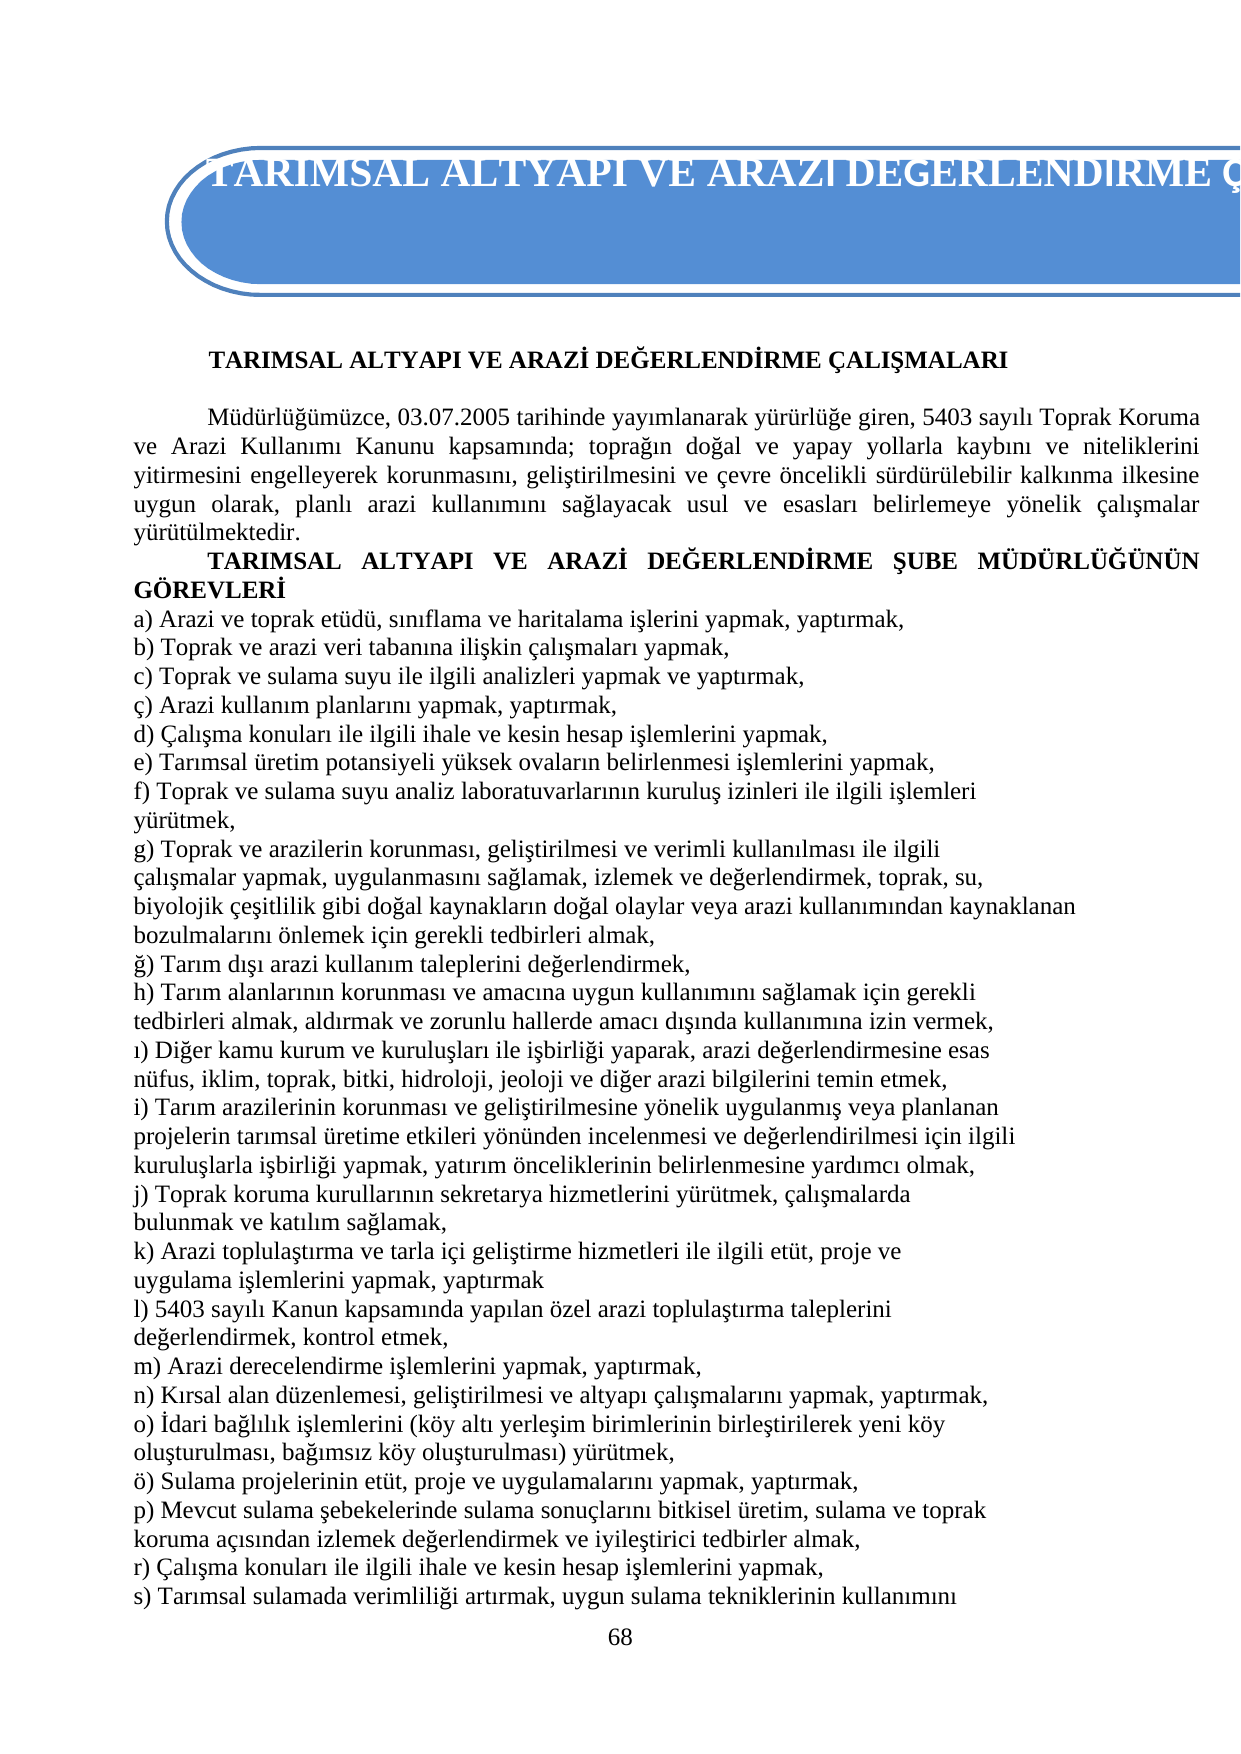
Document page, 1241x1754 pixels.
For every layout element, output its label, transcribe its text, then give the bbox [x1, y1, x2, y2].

text nüfus, iklim, toprak, bitki, hidroloji, jeoloji ve diğer arazi bilgilerini temin etmek, [133, 1064, 1201, 1092]
text çalışmalar yapmak, uygulanmasını sağlamak, izlemek ve değerlendirmek, toprak, su, [133, 862, 1201, 891]
text yürütmek, [133, 805, 1201, 834]
text projelerin tarımsal üretime etkileri yönünden incelenmesi ve değerlendirilmesi için ilgili [133, 1121, 1201, 1150]
text bulunmak ve katılım sağlamak, [133, 1207, 1201, 1236]
text i) Tarım arazilerinin korunması ve geliştirilmesine yönelik uygulanmış veya planlanan [133, 1092, 1201, 1121]
text a) Arazi ve toprak etüdü, sınıflama ve haritalama işlerini yapmak, yaptırmak, [133, 604, 1201, 632]
text TARIMSAL ALTYAPI VE ARAZİ DEĞERLENDİRME ŞUBE MÜDÜRLÜĞÜNÜN GÖREVLERİ [133, 546, 1201, 604]
text j) Toprak koruma kurullarının sekretarya hizmetlerini yürütmek, çalışmalarda [133, 1179, 1201, 1207]
text kuruluşlarla işbirliği yapmak, yatırım önceliklerinin belirlenmesine yardımcı olmak, [133, 1150, 1201, 1179]
text k) Arazi toplulaştırma ve tarla içi geliştirme hizmetleri ile ilgili etüt, proje ve [133, 1236, 1201, 1265]
text değerlendirmek, kontrol etmek, [133, 1322, 1201, 1351]
text n) Kırsal alan düzenlemesi, geliştirilmesi ve altyapı çalışmalarını yapmak, yaptırmak, [133, 1380, 1201, 1409]
text l) 5403 sayılı Kanun kapsamında yapılan özel arazi toplulaştırma taleplerini [133, 1294, 1201, 1322]
text oluşturulması, bağımsız köy oluşturulması) yürütmek, [133, 1437, 1201, 1466]
text r) Çalışma konuları ile ilgili ihale ve kesin hesap işlemlerini yapmak, [133, 1552, 1201, 1581]
text m) Arazi derecelendirme işlemlerini yapmak, yaptırmak, [133, 1351, 1201, 1380]
text ı) Diğer kamu kurum ve kuruluşları ile işbirliği yaparak, arazi değerlendirmesine esas [133, 1035, 1201, 1064]
text h) Tarım alanlarının korunması ve amacına uygun kullanımını sağlamak için gerekli [133, 977, 1201, 1006]
text c) Toprak ve sulama suyu ile ilgili analizleri yapmak ve yaptırmak, [133, 661, 1201, 690]
text o) İdari bağlılık işlemlerini (köy altı yerleşim birimlerinin birleştirilerek yeni köy [133, 1409, 1201, 1437]
text f) Toprak ve sulama suyu analiz laboratuvarlarının kuruluş izinleri ile ilgili işlemleri [133, 776, 1201, 805]
text tedbirleri almak, aldırmak ve zorunlu hallerde amacı dışında kullanımına izin vermek, [133, 1006, 1201, 1035]
text uygulama işlemlerini yapmak, yaptırmak [133, 1265, 1201, 1294]
text b) Toprak ve arazi veri tabanına ilişkin çalışmaları yapmak, [133, 632, 1201, 661]
text biyolojik çeşitlilik gibi doğal kaynakların doğal olaylar veya arazi kullanımından kaynaklanan [133, 891, 1201, 920]
text p) Mevcut sulama şebekelerinde sulama sonuçlarını bitkisel üretim, sulama ve toprak [133, 1495, 1201, 1524]
text d) Çalışma konuları ile ilgili ihale ve kesin hesap işlemlerini yapmak, [133, 719, 1201, 747]
text TARIMSAL ALTYAPI VE ARAZİ DEĞERLENDİRME ÇALIŞMALARI [133, 345, 1201, 374]
text Müdürlüğümüzce, 03.07.2005 tarihinde yayımlanarak yürürlüğe giren, 5403 sayılı Toprak Koruma ve Arazi Kullanımı Kanunu kapsamında; toprağın doğal ve yapay yollarla kaybını ve niteliklerini yitirmesini engelleyerek korunmasını, geliştirilmesini ve çevre öncelikli sürdürülebilir kalkınma ilkesine uygun olarak, planlı arazi kullanımını sağlayacak usul ve esasları belirlemeye yönelik çalışmalar yürütülmektedir. [133, 402, 1201, 546]
text ö) Sulama projelerinin etüt, proje ve uygulamalarını yapmak, yaptırmak, [133, 1466, 1201, 1495]
text ğ) Tarım dışı arazi kullanım taleplerini değerlendirmek, [133, 949, 1201, 977]
text s) Tarımsal sulamada verimliliği artırmak, uygun sulama tekniklerinin kullanımını [133, 1581, 1201, 1610]
text e) Tarımsal üretim potansiyeli yüksek ovaların belirlenmesi işlemlerini yapmak, [133, 747, 1201, 776]
text koruma açısından izlemek değerlendirmek ve iyileştirici tedbirler almak, [133, 1524, 1201, 1552]
text ç) Arazi kullanım planlarını yapmak, yaptırmak, [133, 690, 1201, 719]
text g) Toprak ve arazilerin korunması, geliştirilmesi ve verimli kullanılması ile ilgili [133, 834, 1201, 862]
text bozulmalarını önlemek için gerekli tedbirleri almak, [133, 920, 1201, 949]
